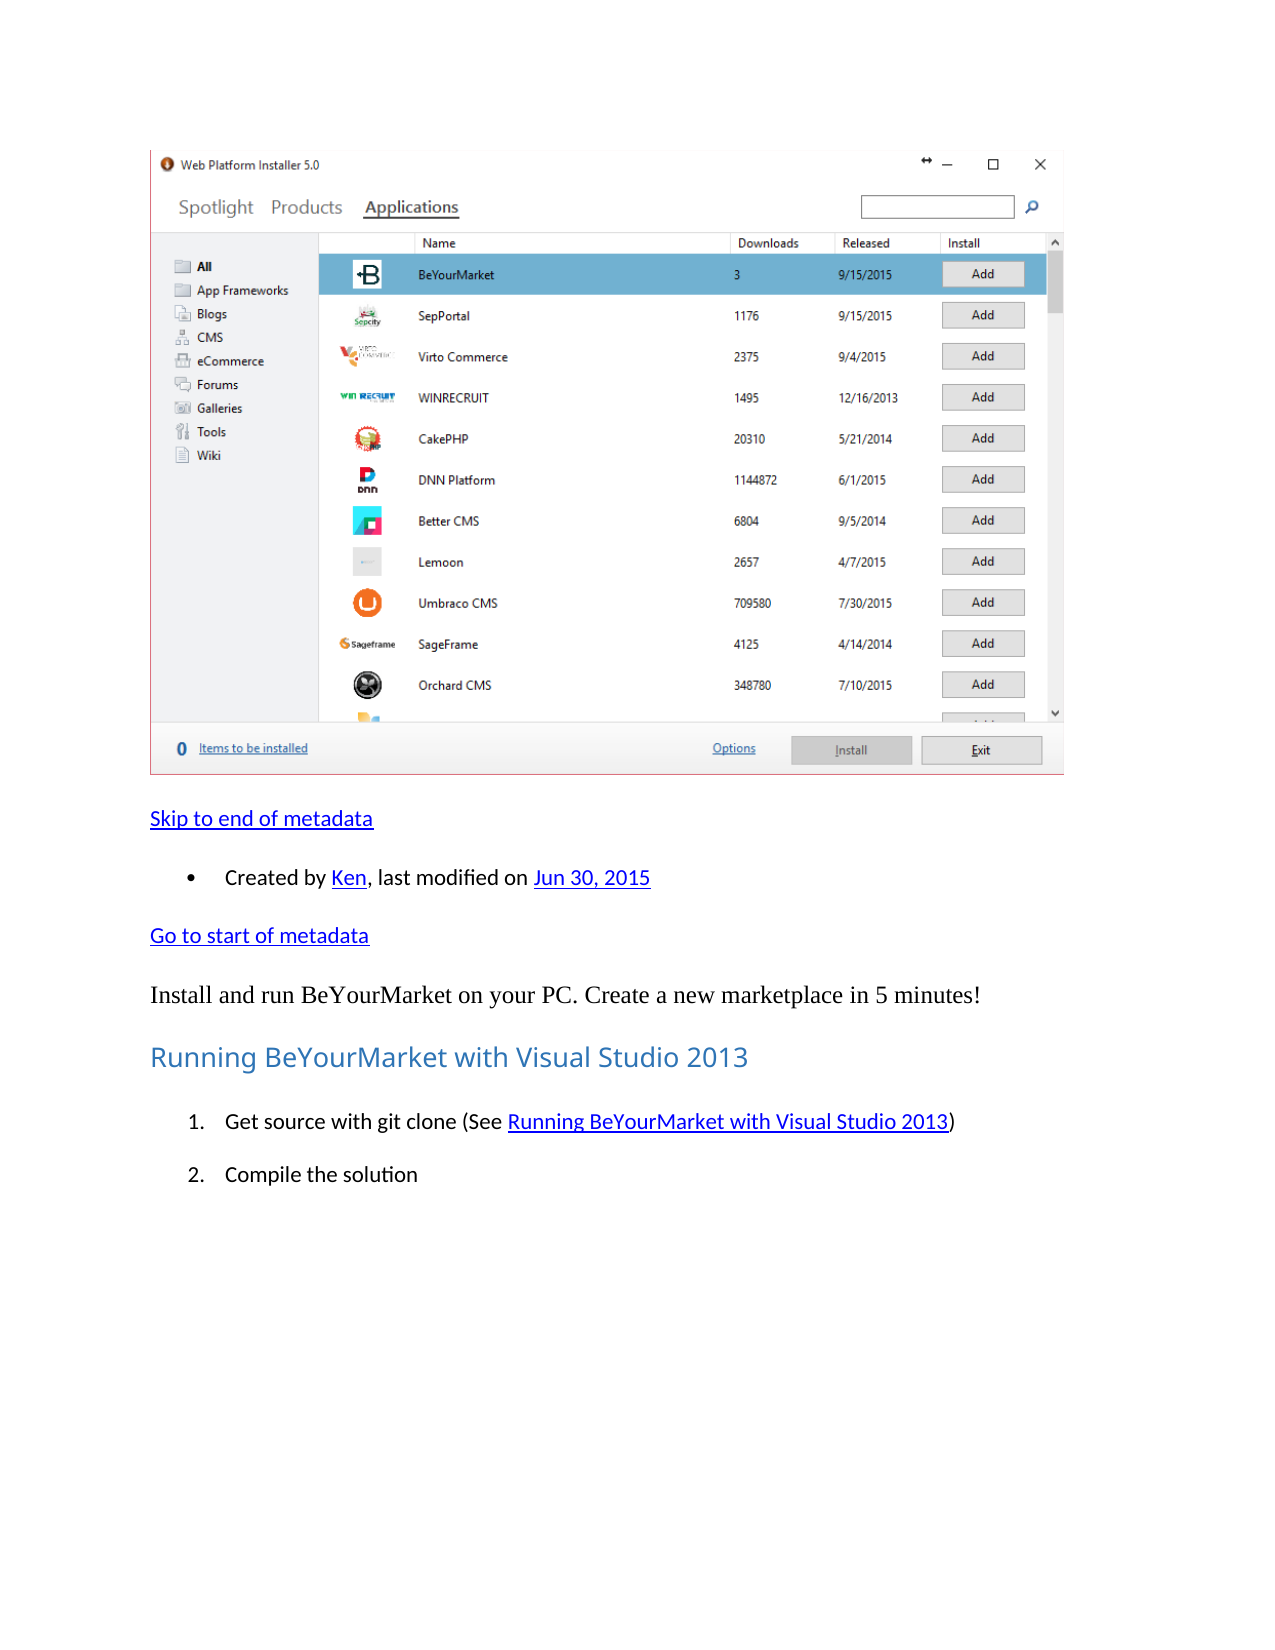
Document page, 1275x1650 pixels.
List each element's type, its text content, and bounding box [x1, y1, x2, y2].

text Skip to end of metadata [150, 804, 1125, 832]
text Install and run BeYourMarket on your PC. Create a new marketplace in 5 minutes! [150, 980, 1125, 1009]
list Compile the solution [187, 1160, 1125, 1188]
text Go to start of metadata [150, 921, 1125, 949]
list Created by Ken, last modified on Jun 30, 2015 [187, 863, 1125, 892]
subtitle Running BeYourMarket with Visual Studio 2013 [150, 1038, 1125, 1075]
picture [150, 150, 1064, 775]
list Get source with git clone (See Running BeYourMarket with Visual Studio 2013) [187, 1107, 1125, 1135]
